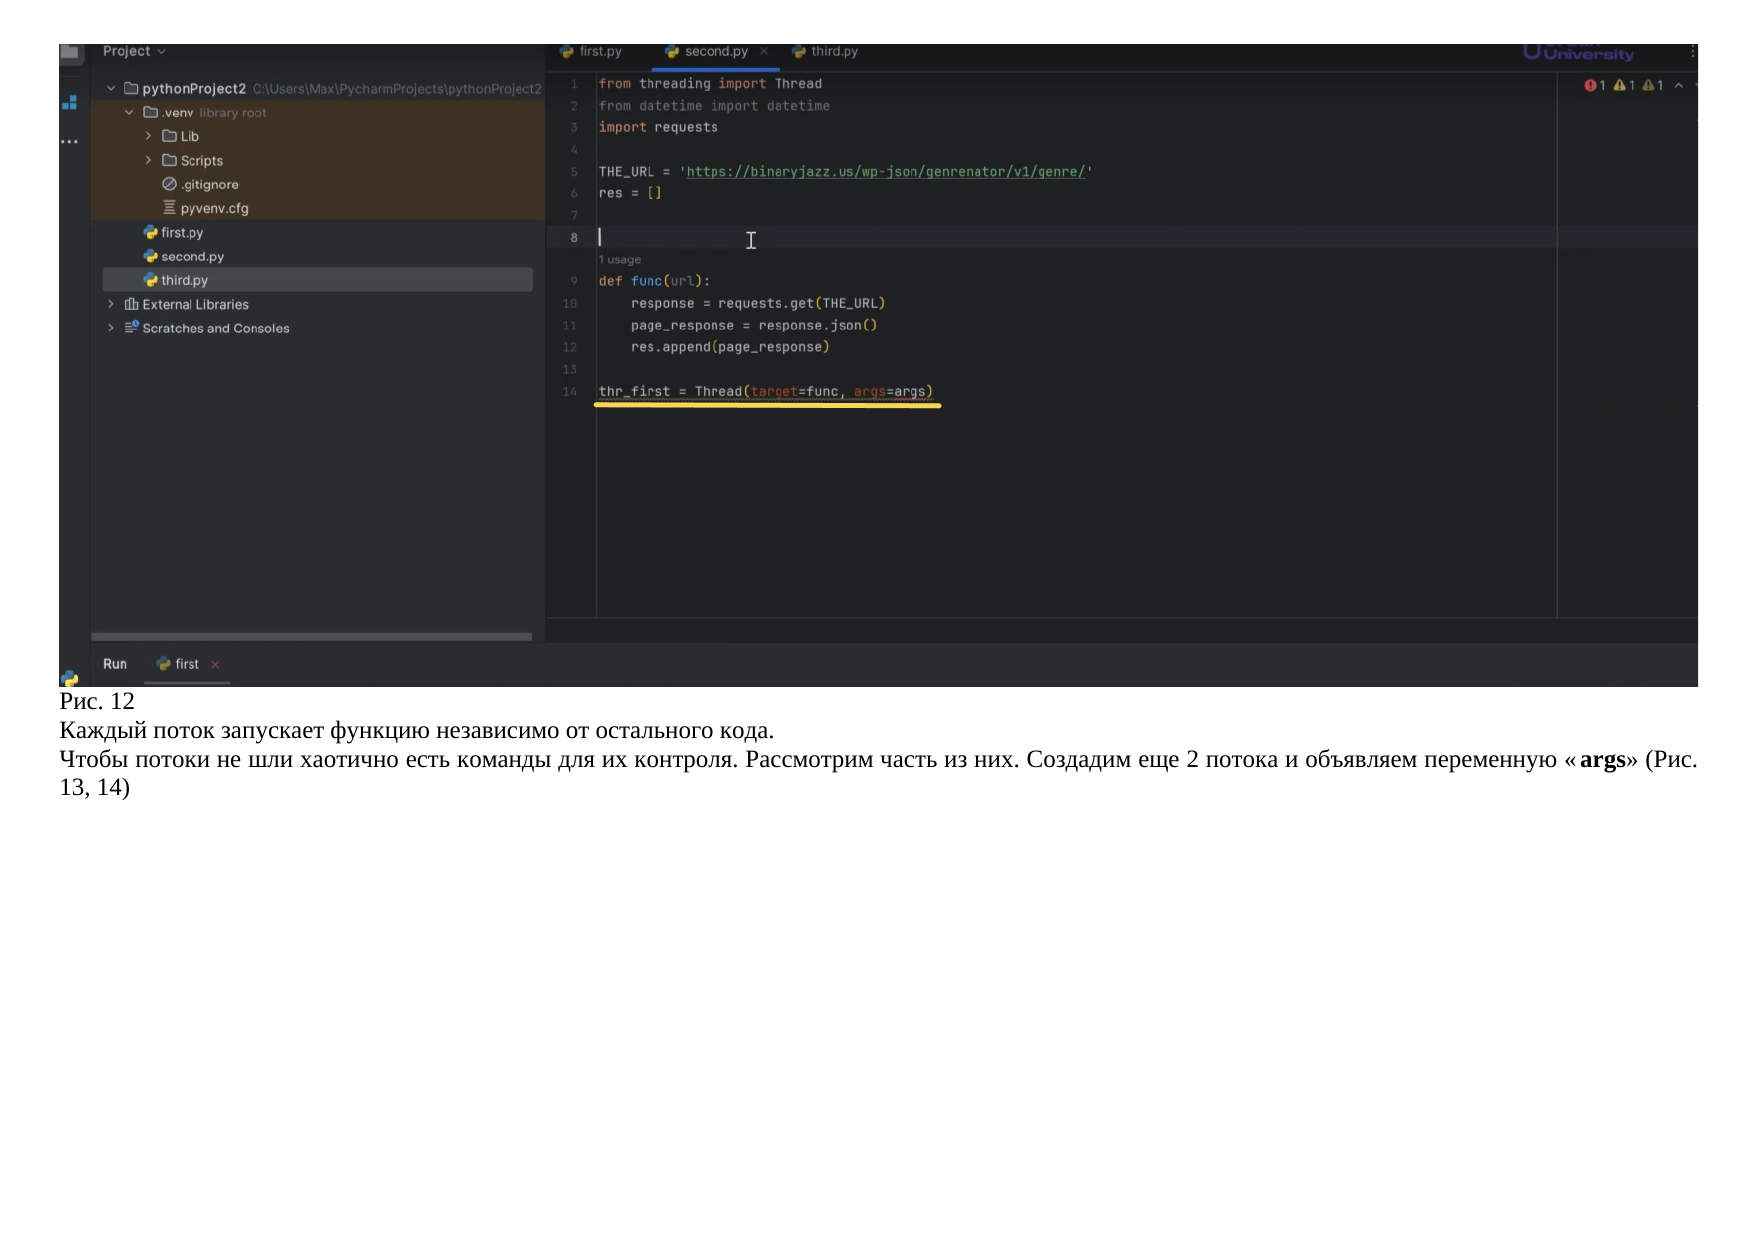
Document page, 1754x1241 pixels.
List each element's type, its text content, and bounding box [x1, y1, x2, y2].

text Каждый поток запускает функцию независимо от остального кода. [59, 715, 1698, 744]
text Чтобы потоки не шли хаотично есть команды для их контроля. Рассмотрим часть из них. Создадим еще 2 потока и объявляем переменную «args» (Рис. 13, 14) [59, 744, 1698, 801]
text Рис. 12 [59, 687, 1698, 715]
picture [59, 44, 1699, 687]
